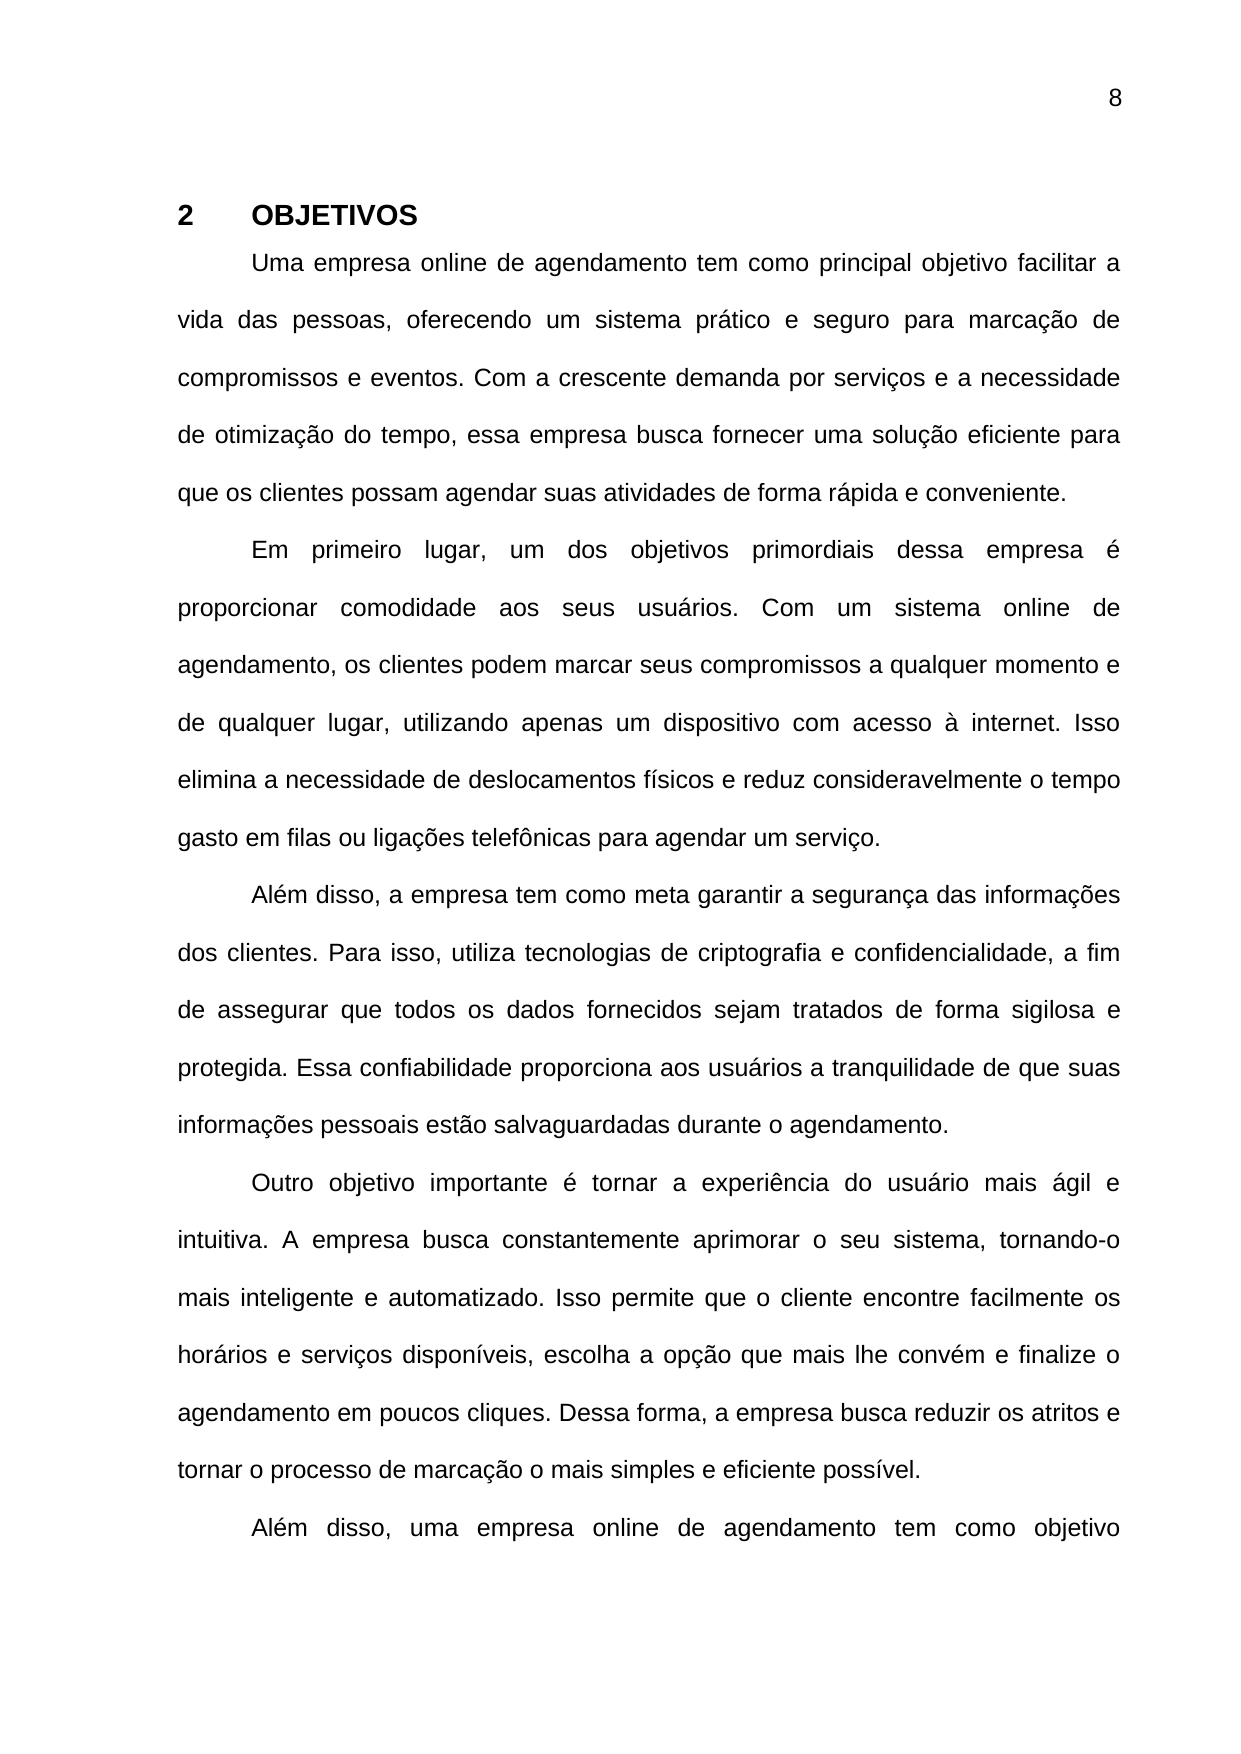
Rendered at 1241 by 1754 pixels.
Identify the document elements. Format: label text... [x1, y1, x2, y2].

text Uma empresa online de agendamento tem como principal objetivo facilitar a vida das pessoas, oferecendo um sistema prático e seguro para marcação de compromissos e eventos. Com a crescente demanda por serviços e a necessidade de otimização do tempo, essa empresa busca fornecer uma solução eficiente para que os clientes possam agendar suas atividades de forma rápida e conveniente. [177, 248, 1122, 507]
text Além disso, a empresa tem como meta garantir a segurança das informações dos clientes. Para isso, utiliza tecnologias de criptografia e confidencialidade, a fim de assegurar que todos os dados fornecidos sejam tratados de forma sigilosa e protegida. Essa confiabilidade proporciona aos usuários a tranquilidade de que suas informações pessoais estão salvaguardadas durante o agendamento. [177, 880, 1122, 1139]
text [177, 1513, 1122, 1542]
text Outro objetivo importante é tornar a experiência do usuário mais ágil e intuitiva. A empresa busca constantemente aprimorar o seu sistema, tornando-o mais inteligente e automatizado. Isso permite que o cliente encontre facilmente os horários e serviços disponíveis, escolha a opção que mais lhe convém e finalize o agendamento em poucos cliques. Dessa forma, a empresa busca reduzir os atritos e tornar o processo de marcação o mais simples e eficiente possível. [177, 1168, 1122, 1484]
subtitle 2 OBJETIVOS [177, 198, 1122, 231]
text Em primeiro lugar, um dos objetivos primordiais dessa empresa é proporcionar comodidade aos seus usuários. Com um sistema online de agendamento, os clientes podem marcar seus compromissos a qualquer momento e de qualquer lugar, utilizando apenas um dispositivo com acesso à internet. Isso elimina a necessidade de deslocamentos físicos e reduz consideravelmente o tempo gasto em filas ou ligações telefônicas para agendar um serviço. [177, 535, 1122, 852]
